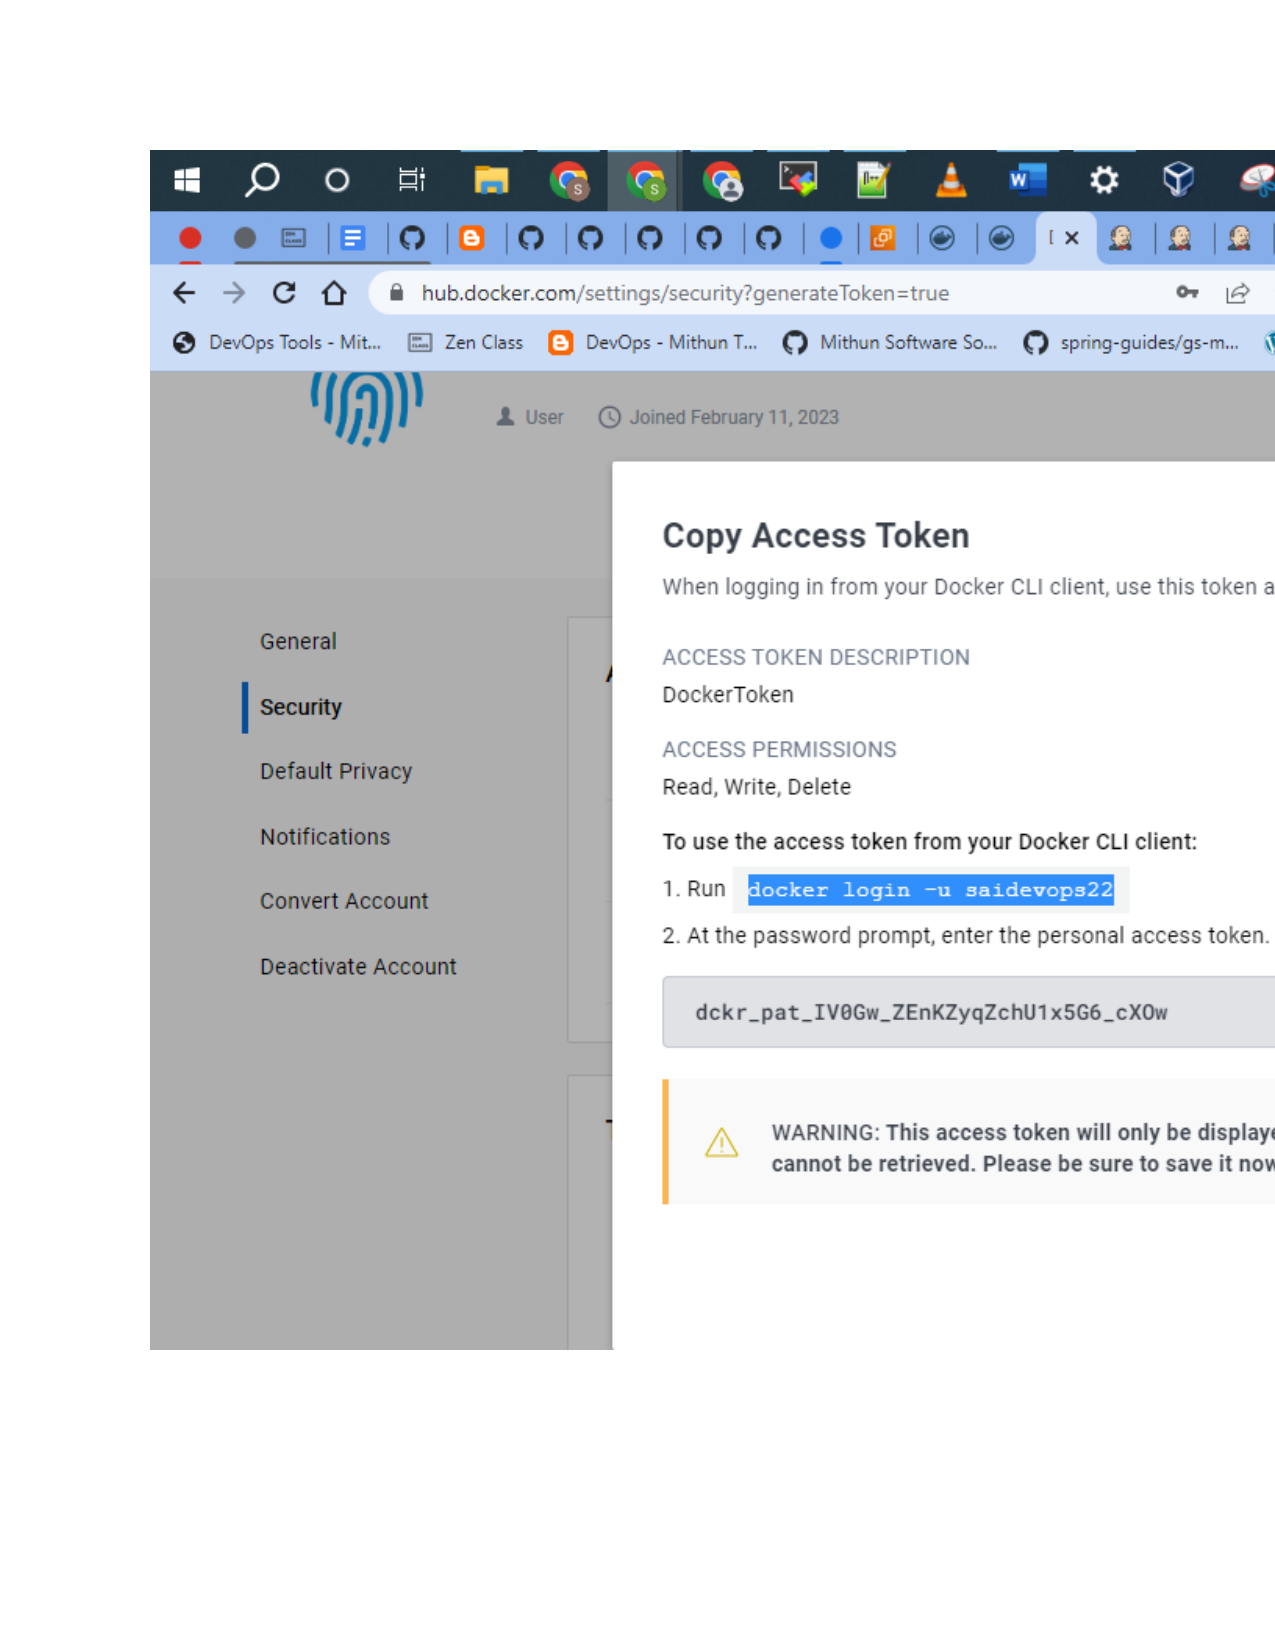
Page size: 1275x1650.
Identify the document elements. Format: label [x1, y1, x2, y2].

picture [150, 150, 1275, 1350]
